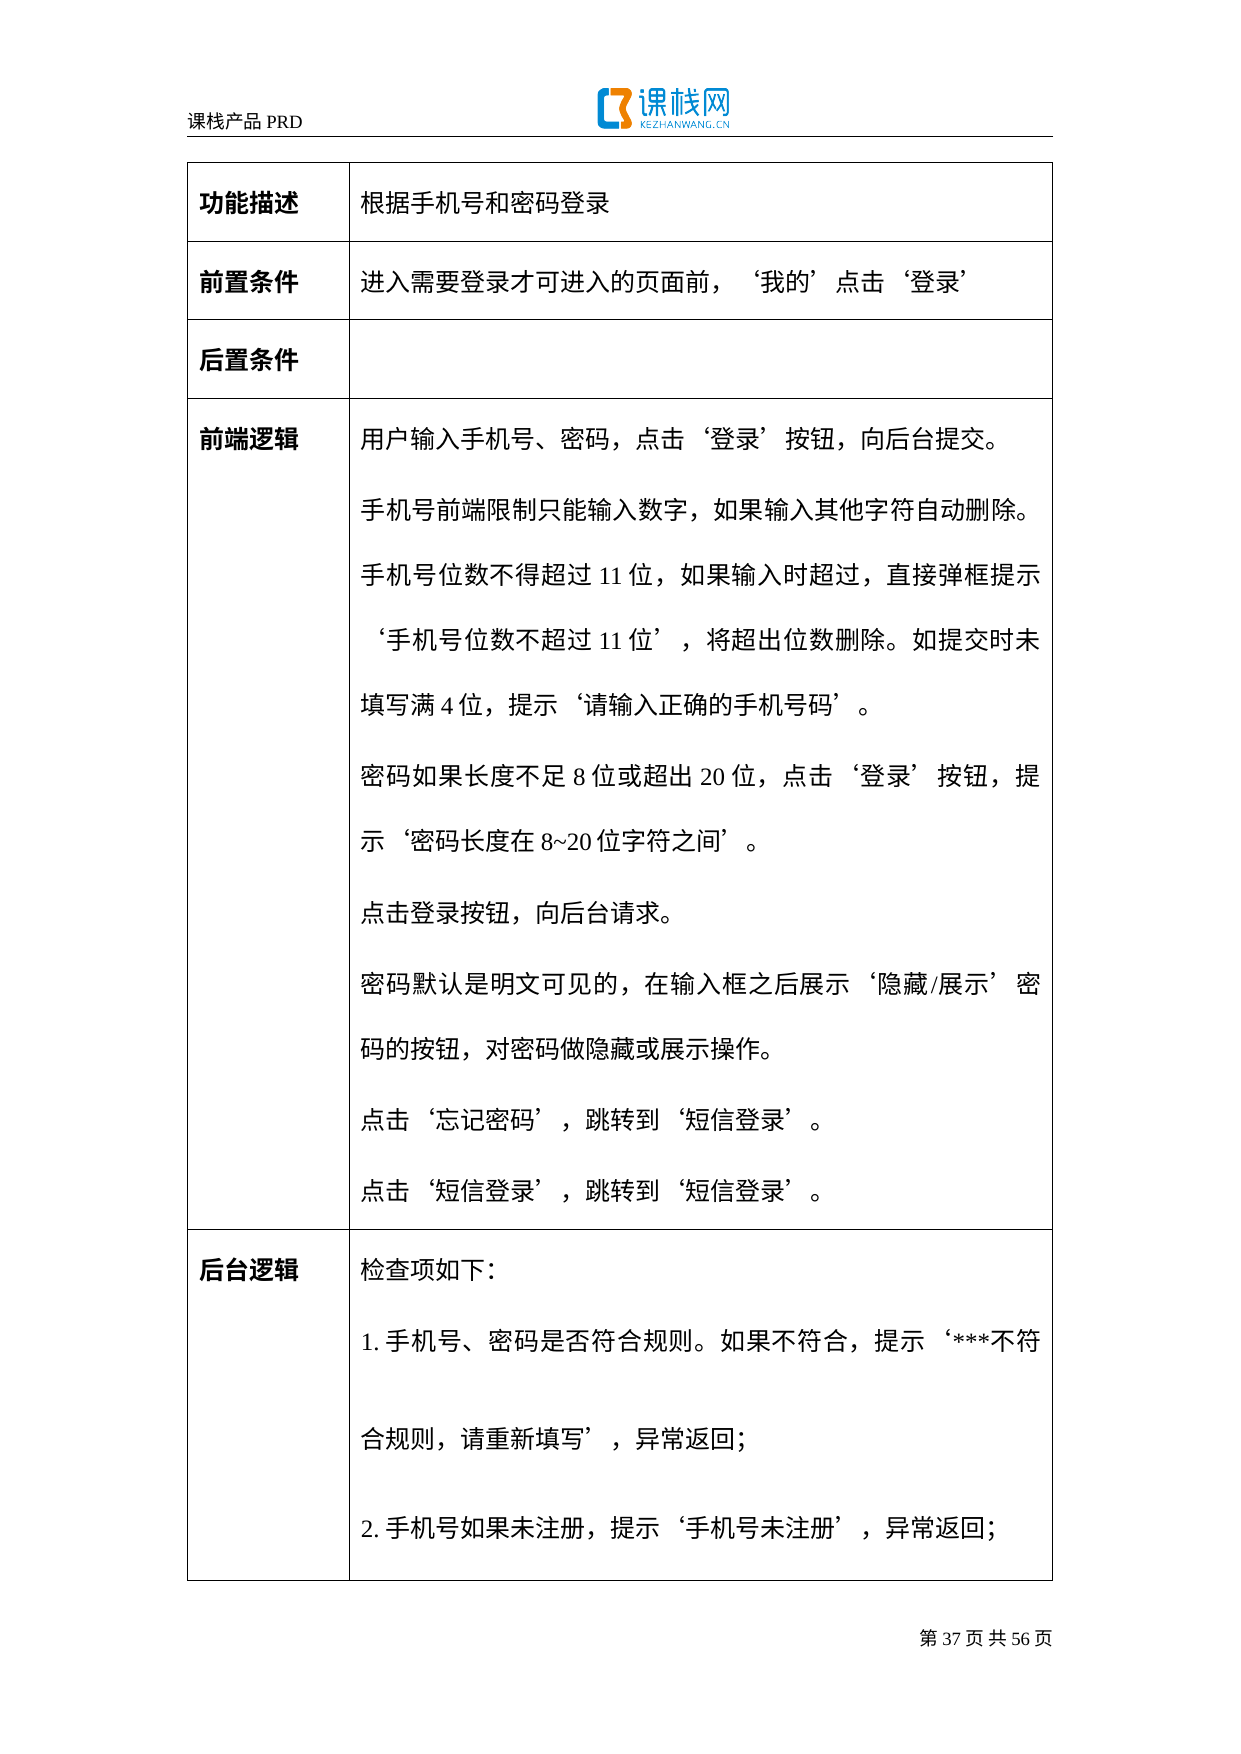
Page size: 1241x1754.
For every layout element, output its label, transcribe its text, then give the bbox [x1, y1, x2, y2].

table_header 根据手机号和密码登录 [350, 163, 1052, 241]
picture [707, 91, 726, 97]
table_cell 进入需要登录才可进入的页面前，‘我的’点击‘登录’ [350, 242, 1052, 319]
table_cell 前置条件 [188, 242, 349, 319]
table_cell 后置条件 [188, 320, 349, 398]
picture [715, 96, 719, 106]
picture [605, 88, 729, 129]
table_cell [350, 320, 1052, 398]
picture [679, 88, 688, 94]
table_cell 前端逻辑 [188, 399, 349, 1229]
table_cell 检查项如下： 手机号、密码是否符合规则。如果不符合，提示‘***不符合规则，请重新填写’，异常返回； 手机号如果未注册，提示‘手机号未注册’，异常返回； 密码是否正确。如果不符合，提示‘密码错误，请重试’，异常返回； 登录态始终有效，除非用户主动退出。 [350, 1230, 1052, 1579]
table_cell 后台逻辑 [188, 1230, 349, 1579]
table_header 功能描述 [188, 163, 349, 241]
table_cell 用户输入手机号、密码，点击‘登录’按钮，向后台提交。 手机号前端限制只能输入数字，如果输入其他字符自动删除。手机号位数不得超过11位，如果输入时超过，直接弹框提示‘手机号位数不超过11位’，将超出位数删除。如提交时未填写满4位，提示‘请输入正确的手机号码’。 密码如果长度不足8位或超出20位，点击‘登录’按钮，提示‘密码长度在8~20位字符之间’。 点击登录按钮，向后台请求。 密码默认是明文可见的，在输入框之后展示‘隐藏/展示’密码的按钮，对密码做隐藏或展示操作。 点击‘忘记密码’，跳转到‘短信登录’。 点击‘短信登录’，跳转到‘短信登录’。 [350, 399, 1052, 1229]
